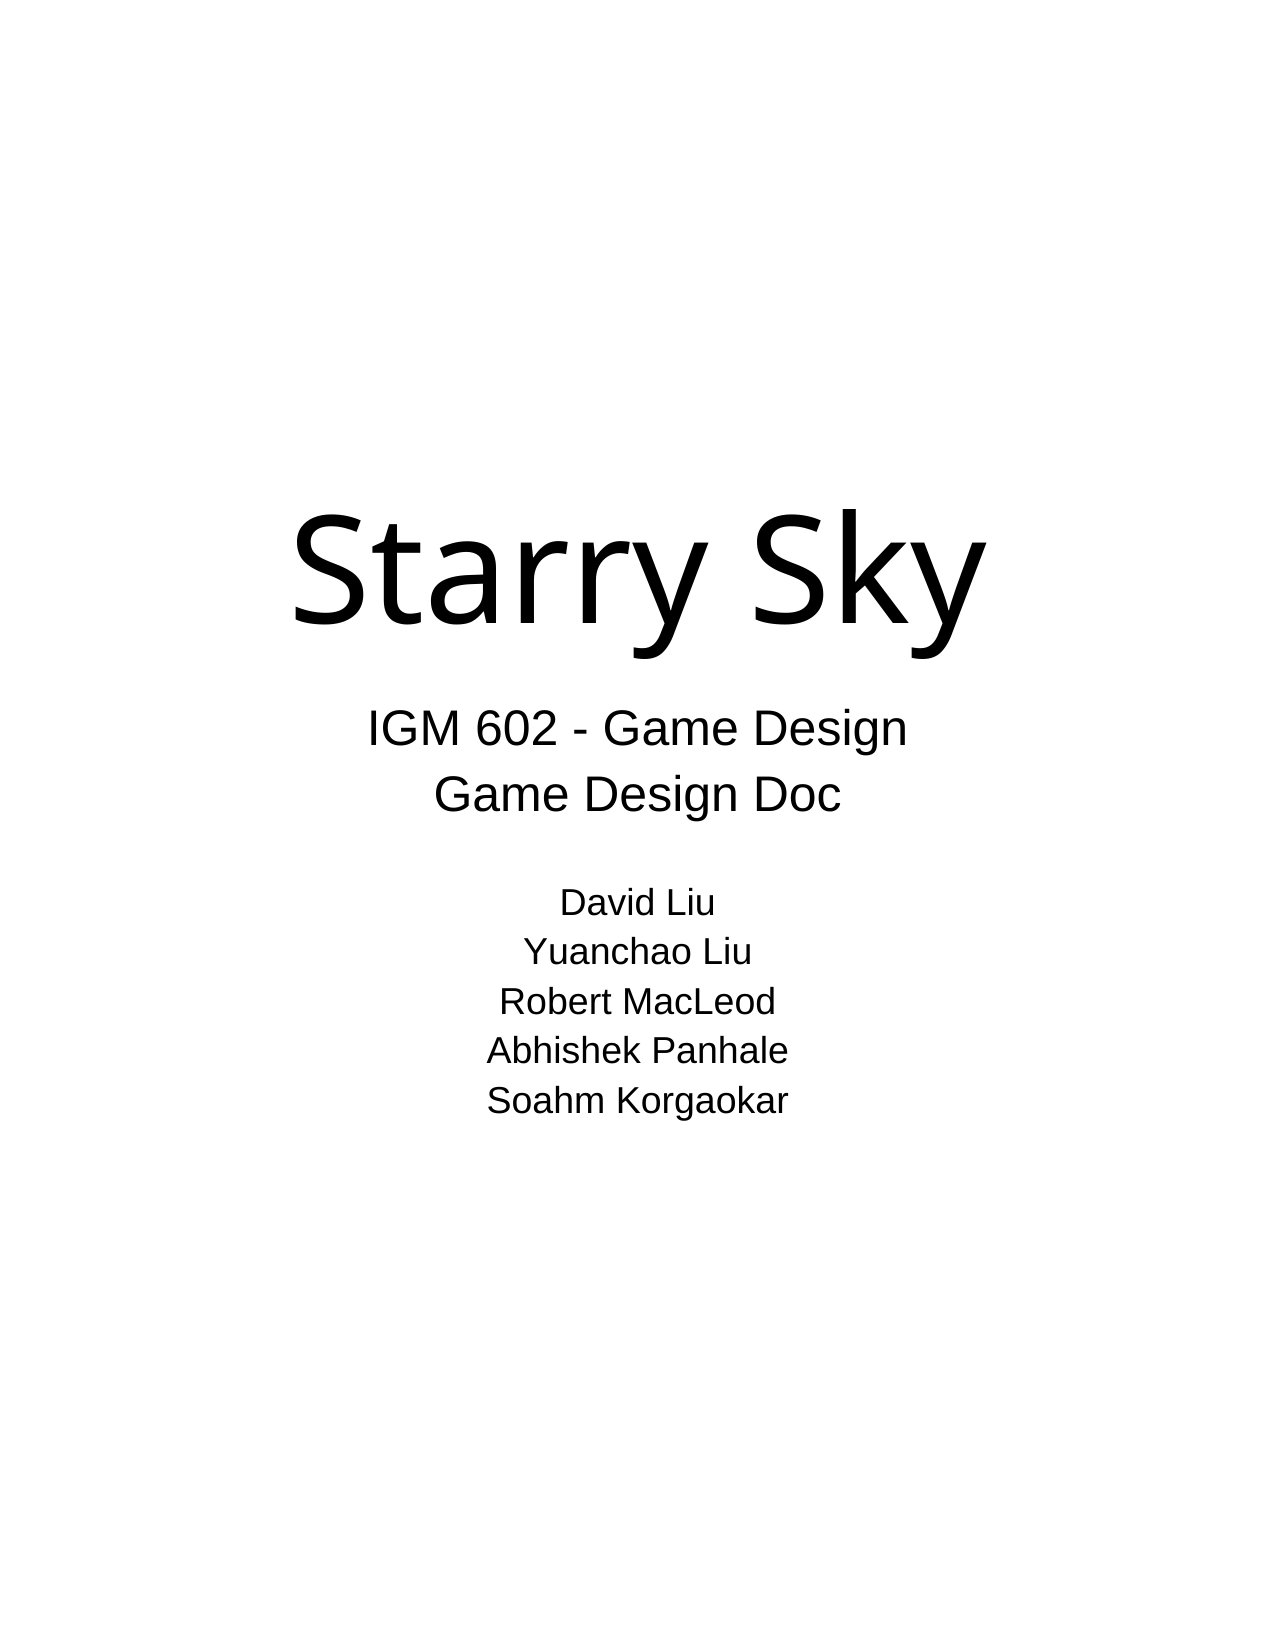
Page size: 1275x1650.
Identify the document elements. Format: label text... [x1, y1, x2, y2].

text Starry Sky [150, 463, 1125, 668]
text David Liu [150, 880, 1125, 923]
text Robert MacLeod [150, 979, 1125, 1022]
text Soahm Korgaokar [150, 1078, 1125, 1121]
text Yuanchao Liu [150, 929, 1125, 973]
text IGM 602 - Game Design [150, 698, 1125, 756]
text Game Design Doc [150, 764, 1125, 822]
text Abhishek Panhale [150, 1029, 1125, 1072]
